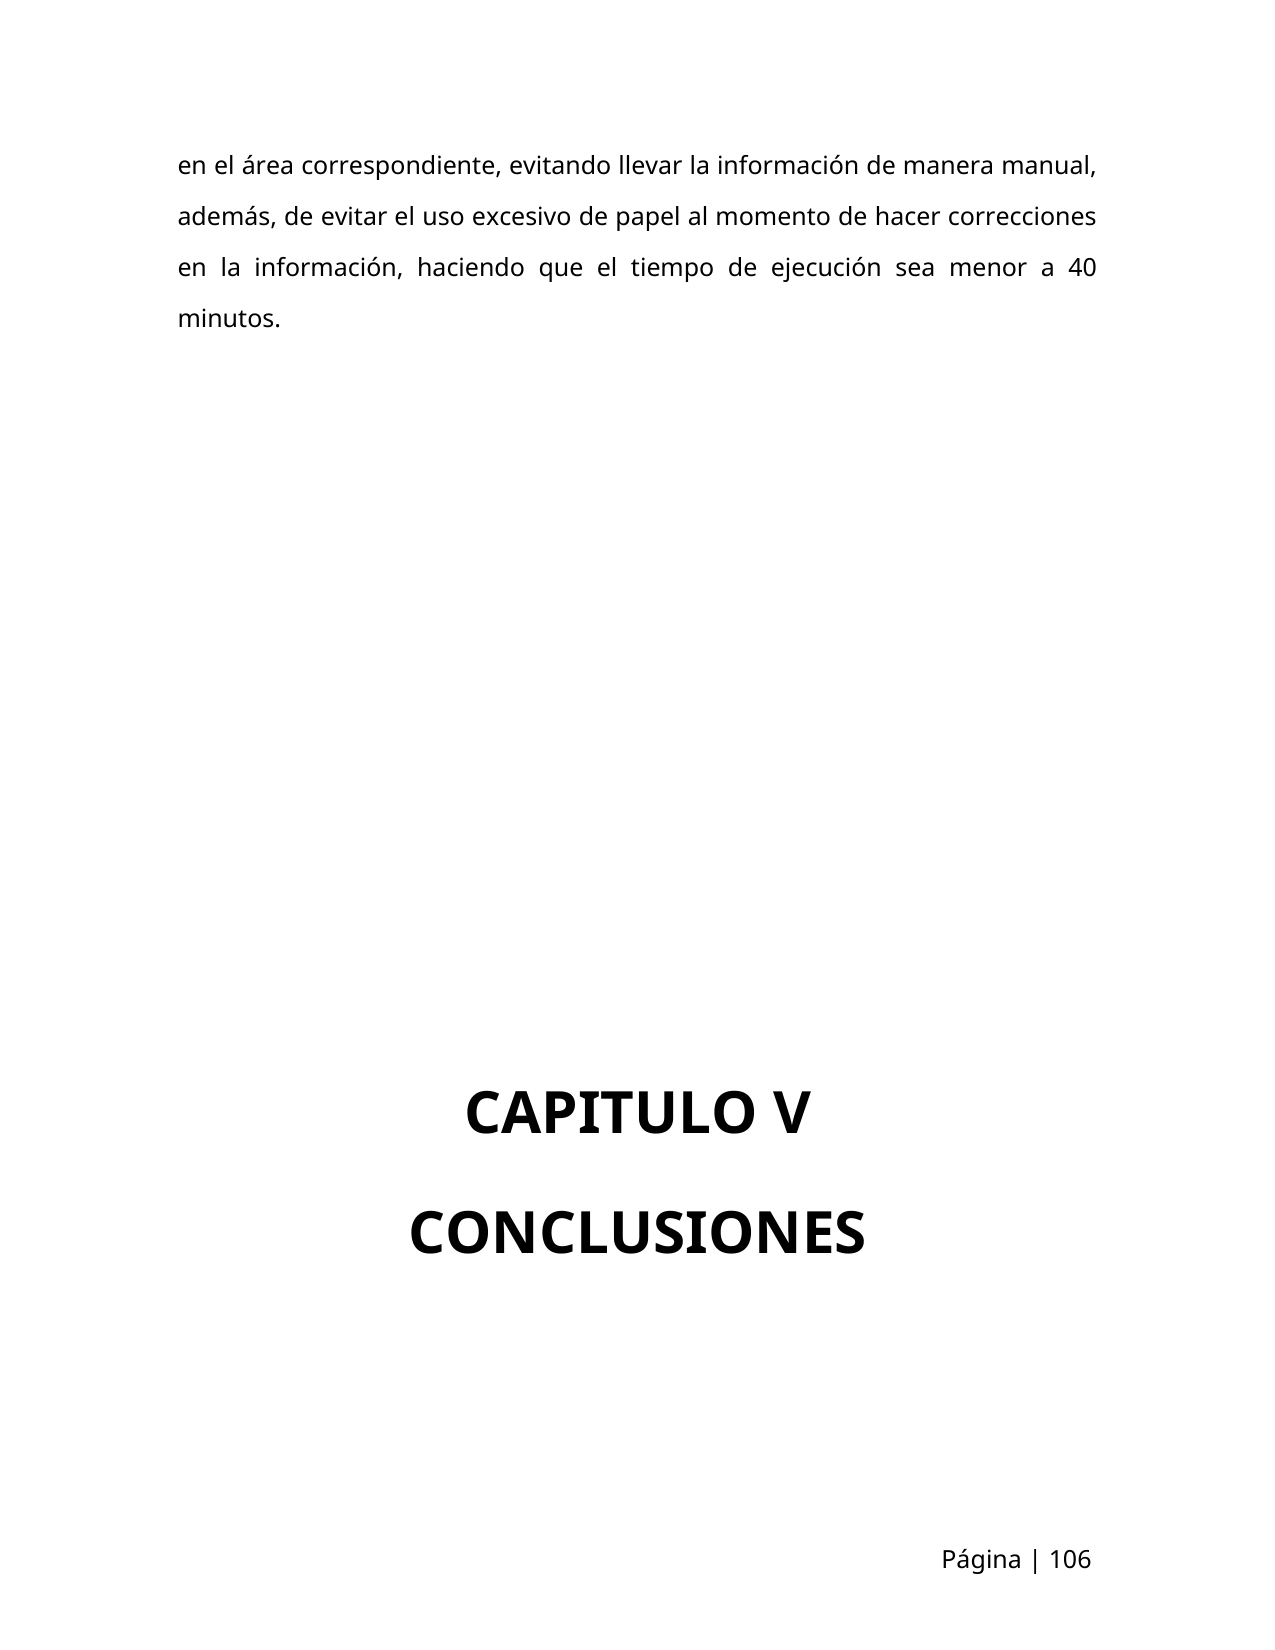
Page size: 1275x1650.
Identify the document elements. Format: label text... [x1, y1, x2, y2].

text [177, 148, 1098, 335]
subtitle CAPITULO V CONCLUSIONES [177, 1072, 1098, 1270]
